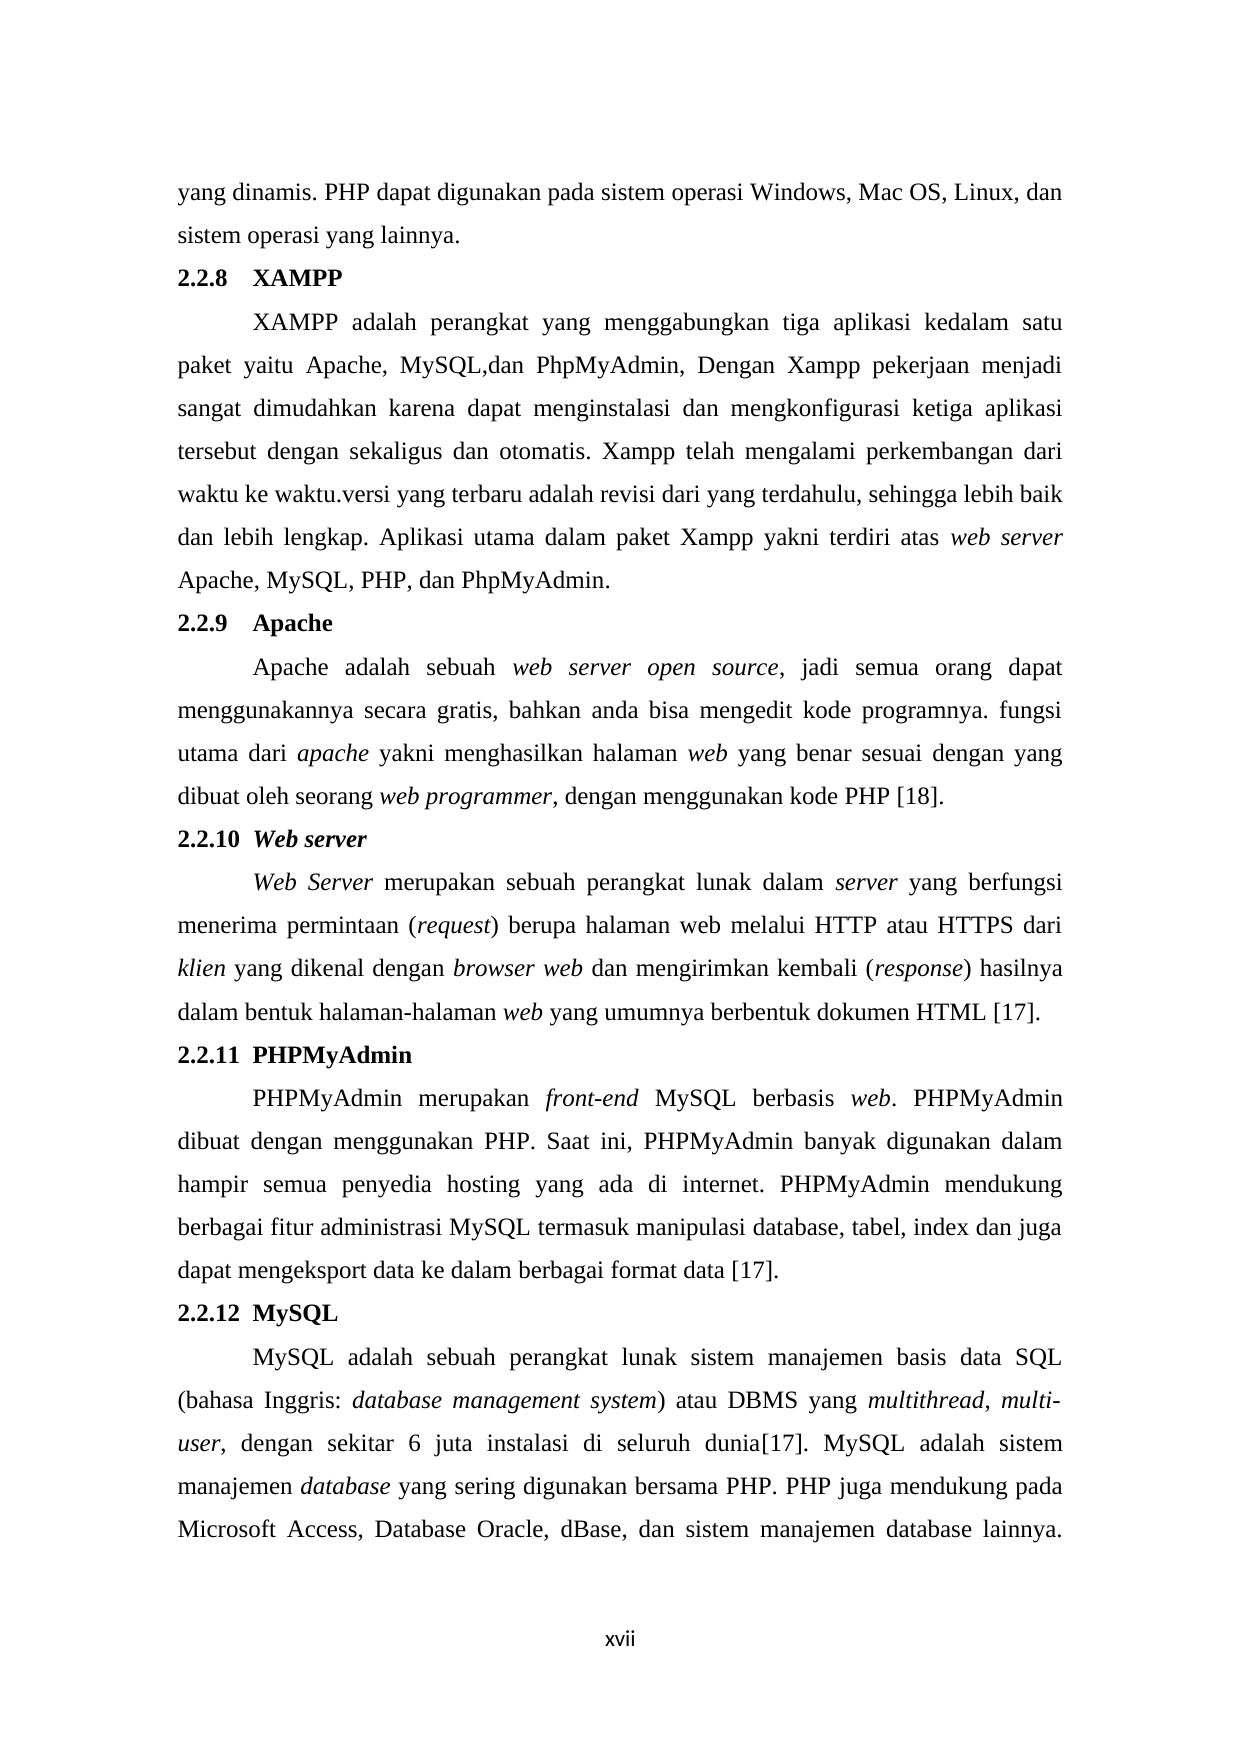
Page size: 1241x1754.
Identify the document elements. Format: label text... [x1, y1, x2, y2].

list Apache [177, 608, 1063, 637]
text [177, 1342, 1063, 1543]
text Apache adalah sebuah web server open source, jadi semua orang dapat menggunakannya secara gratis, bahkan anda bisa mengedit kode programnya. fungsi utama dari apache yakni menghasilkan halaman web yang benar sesuai dengan yang dibuat oleh seorang web programmer, dengan menggunakan kode PHP [18]. [177, 652, 1063, 810]
text PHPMyAdmin merupakan front-end MySQL berbasis web. PHPMyAdmin dibuat dengan menggunakan PHP. Saat ini, PHPMyAdmin banyak digunakan dalam hampir semua penyedia hosting yang ada di internet. PHPMyAdmin mendukung berbagai fitur administrasi MySQL termasuk manipulasi database, tabel, index dan juga dapat mengeksport data ke dalam berbagai format data [17]. [177, 1083, 1063, 1284]
list PHPMyAdmin [177, 1040, 1063, 1068]
list MySQL [177, 1298, 1063, 1327]
list XAMPP [177, 263, 1063, 292]
text XAMPP adalah perangkat yang menggabungkan tiga aplikasi kedalam satu paket yaitu Apache, MySQL,dan PhpMyAdmin, Dengan Xampp pekerjaan menjadi sangat dimudahkan karena dapat menginstalasi dan mengkonfigurasi ketiga aplikasi tersebut dengan sekaligus dan otomatis. Xampp telah mengalami perkembangan dari waktu ke waktu.versi yang terbaru adalah revisi dari yang terdahulu, sehingga lebih baik dan lebih lengkap. Aplikasi utama dalam paket Xampp yakni terdiri atas web server Apache, MySQL, PHP, dan PhpMyAdmin. [177, 307, 1063, 594]
text Web Server merupakan sebuah perangkat lunak dalam server yang berfungsi menerima permintaan (request) berupa halaman web melalui HTTP atau HTTPS dari klien yang dikenal dengan browser web dan mengirimkan kembali (response) hasilnya dalam bentuk halaman-halaman web yang umumnya berbentuk dokumen HTML [17]. [177, 867, 1063, 1025]
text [177, 177, 1063, 249]
list Web server [177, 824, 1063, 853]
